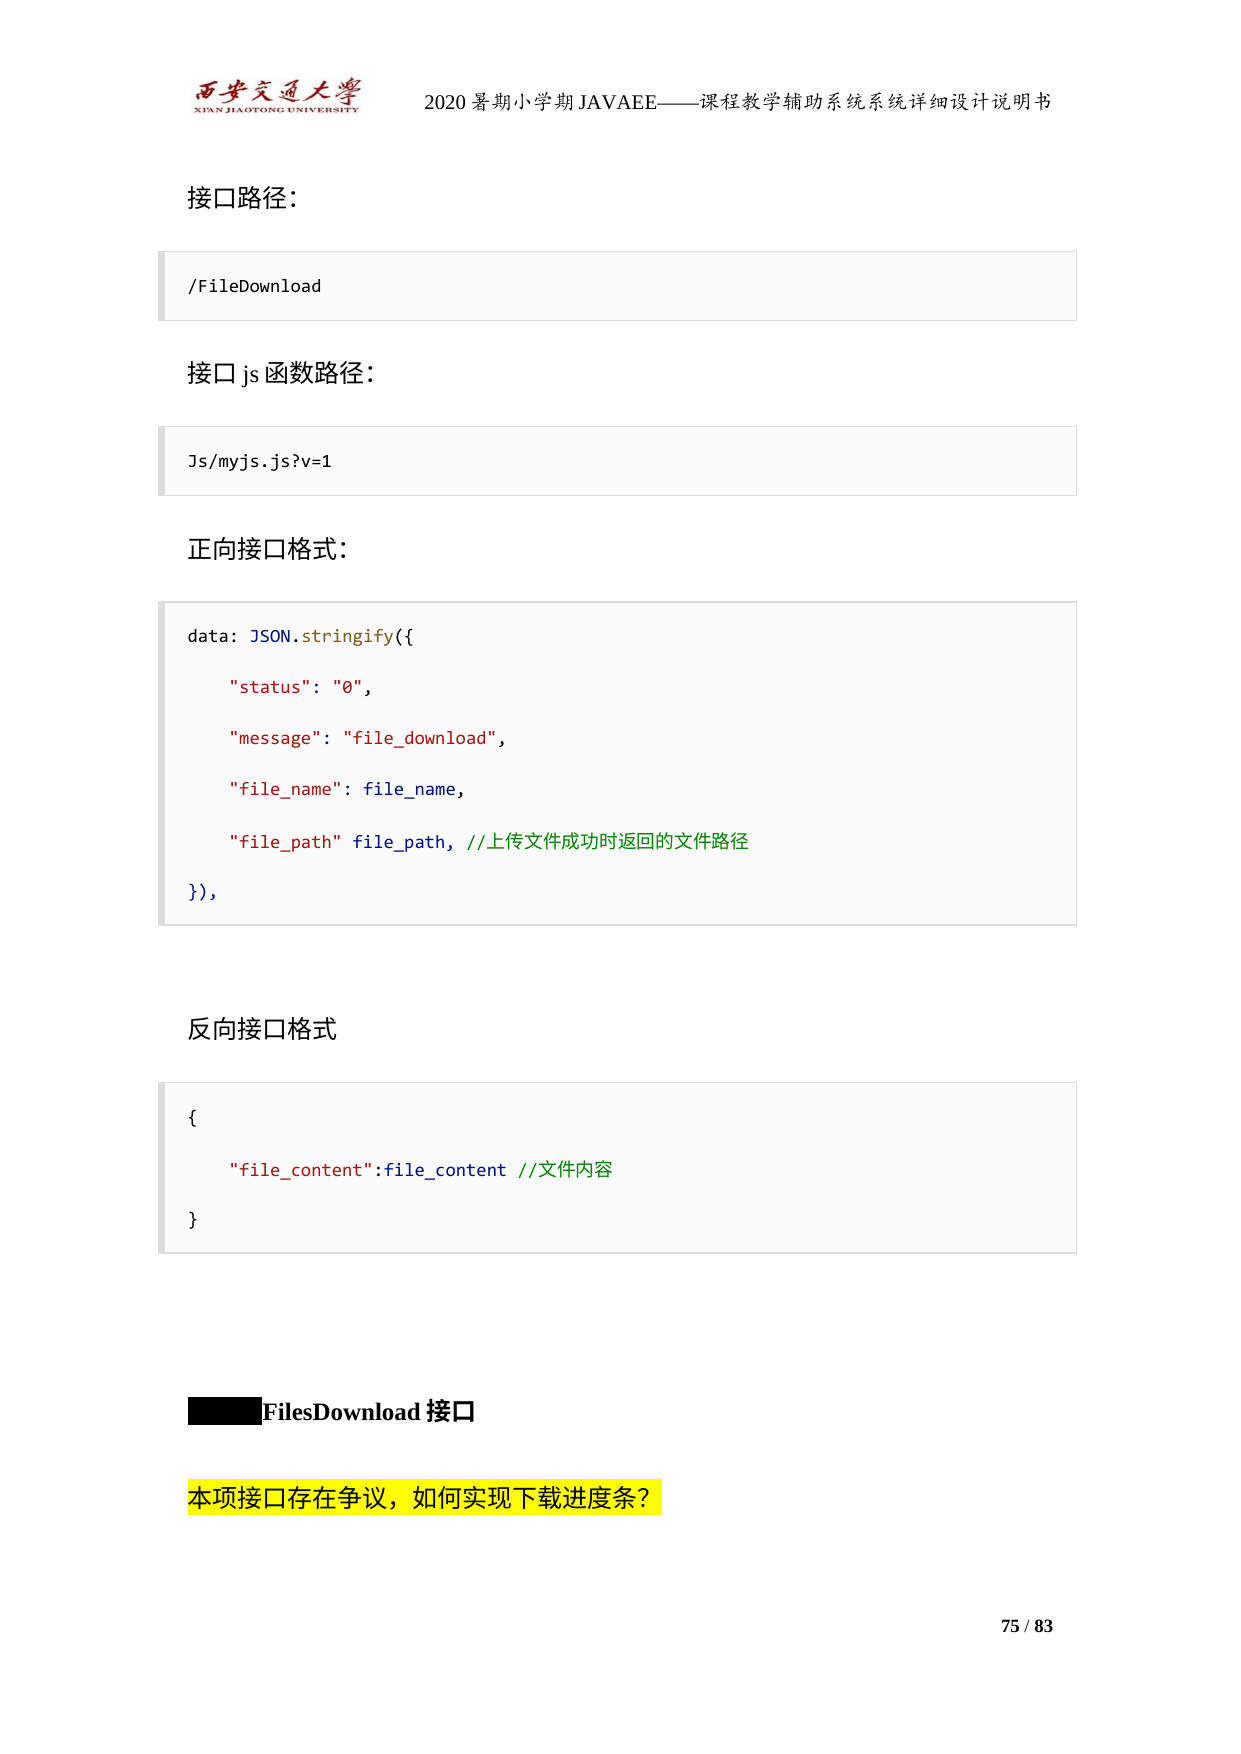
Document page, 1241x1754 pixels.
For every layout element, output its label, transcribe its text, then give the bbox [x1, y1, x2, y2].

text 本项接口存在争议，如何实现下载进度条？ [187, 1463, 1053, 1531]
text 接口js函数路径： [187, 338, 1053, 406]
text "file_content":file_content //文件内容 [165, 1133, 1076, 1183]
text "file_path" file_path, //上传文件成功时返回的文件路径 [165, 805, 1076, 856]
text 反向接口格式 [187, 994, 1053, 1062]
text "status": "0", [165, 652, 1076, 703]
text data: JSON.stringify({ [165, 603, 1076, 652]
text "file_name": file_name, [165, 754, 1076, 805]
text }), [165, 856, 1076, 924]
text 正向接口格式： [187, 513, 1053, 581]
text } [165, 1183, 1076, 1252]
text /FileDownload [165, 252, 1076, 320]
text Js/myjs.js?v=1 [165, 427, 1076, 495]
text { [165, 1083, 1076, 1133]
subtitle FilesDownload接口 [187, 1375, 1053, 1443]
text "message": "file_download", [165, 703, 1076, 754]
text 接口路径： [187, 163, 1053, 231]
picture [189, 77, 364, 114]
